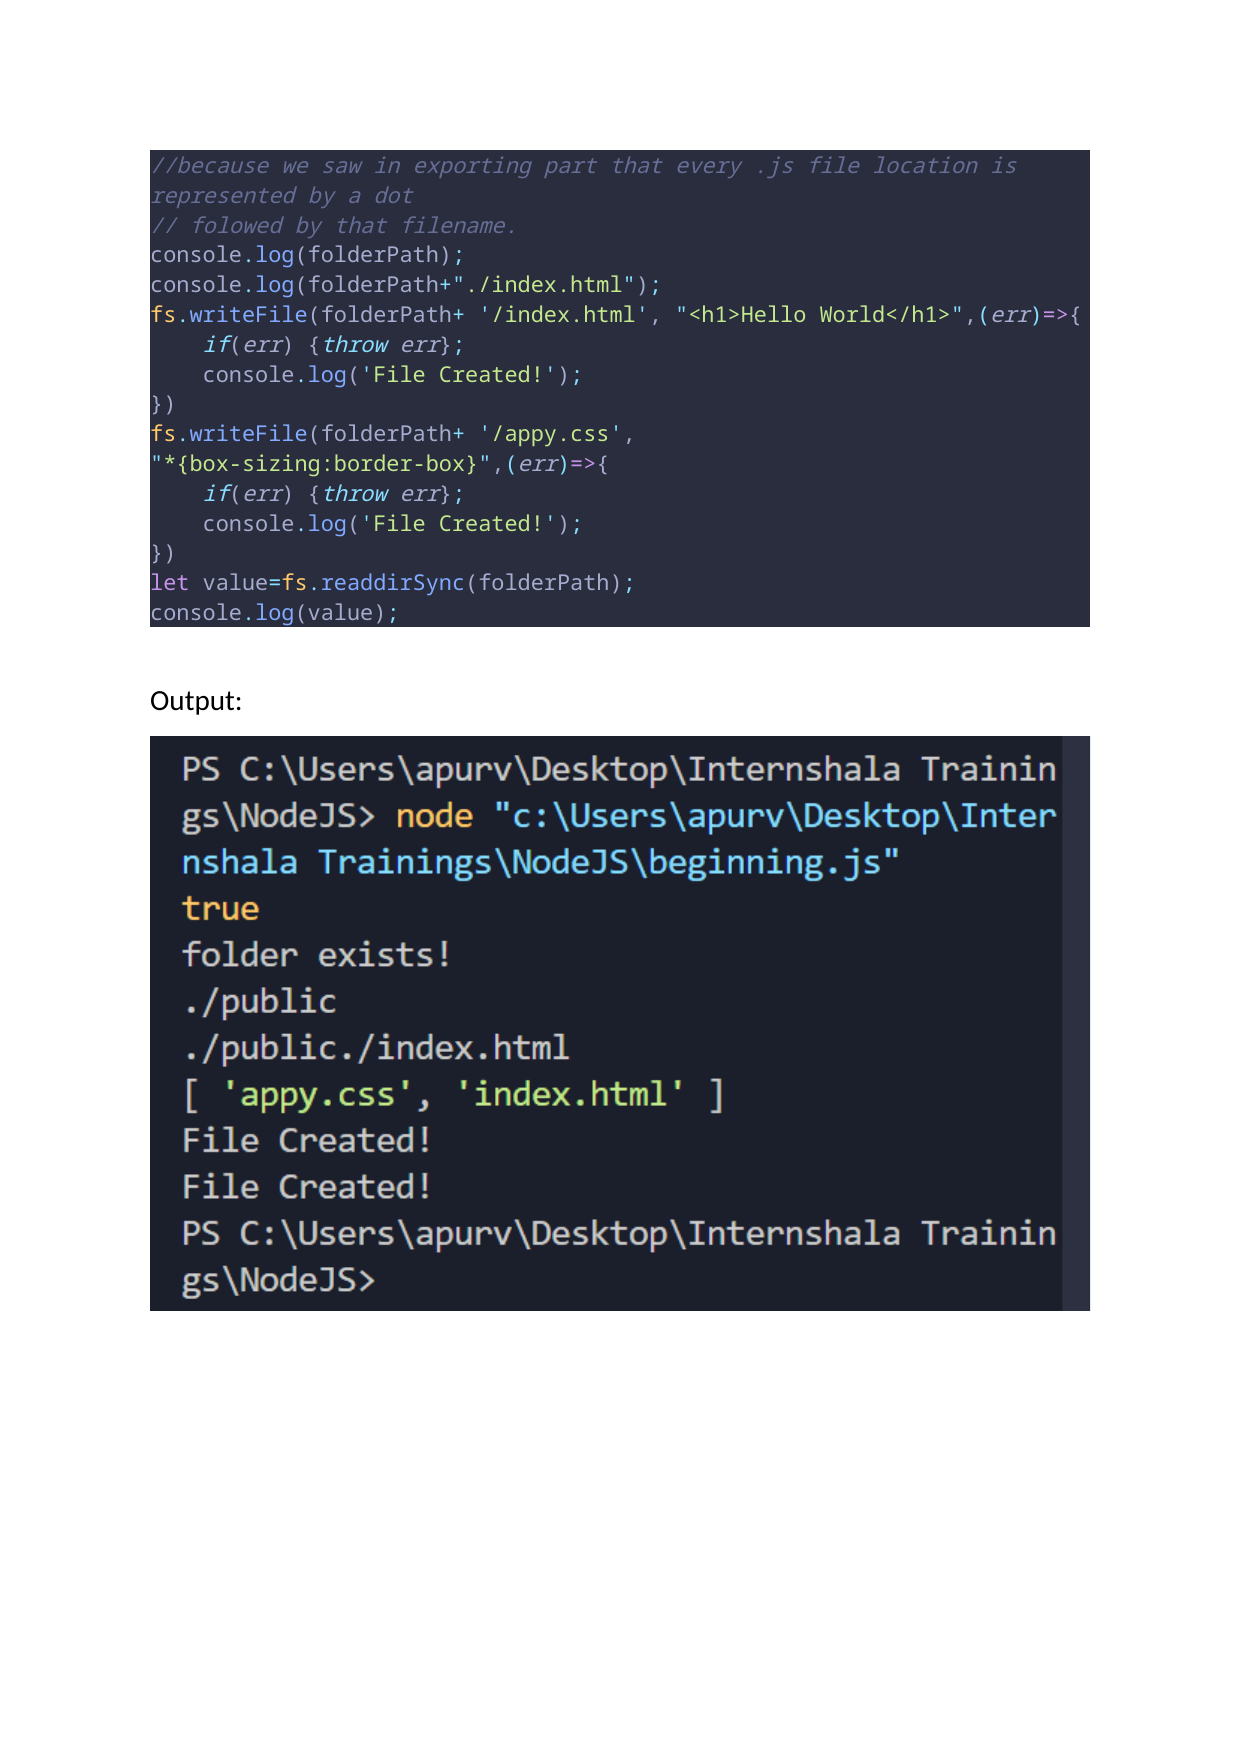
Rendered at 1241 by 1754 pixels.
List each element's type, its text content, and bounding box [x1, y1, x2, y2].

text fs.writeFile(folderPath+ '/appy.css', [150, 418, 1090, 448]
text // folowed by that filename. [150, 209, 1090, 239]
text console.log(folderPath); [150, 239, 1090, 269]
text let value=fs.readdirSync(folderPath); [150, 567, 1090, 597]
text if(err) {throw err}; [150, 329, 1090, 358]
text console.log(value); [150, 597, 1090, 627]
text console.log('File Created!'); [150, 358, 1090, 388]
picture [150, 736, 1091, 1311]
text //because we saw in exporting part that every .js file location is represented by a dot [150, 150, 1090, 209]
text Output: [150, 682, 1090, 717]
text }) [150, 537, 1090, 567]
text }) [150, 388, 1090, 418]
text "*{box-sizing:border-box}",(err)=>{ [150, 448, 1090, 478]
text console.log('File Created!'); [150, 507, 1090, 537]
text fs.writeFile(folderPath+ '/index.html', "<h1>Hello World</h1>",(err)=>{ [150, 299, 1090, 329]
text if(err) {throw err}; [150, 478, 1090, 507]
text console.log(folderPath+"./index.html"); [150, 269, 1090, 299]
